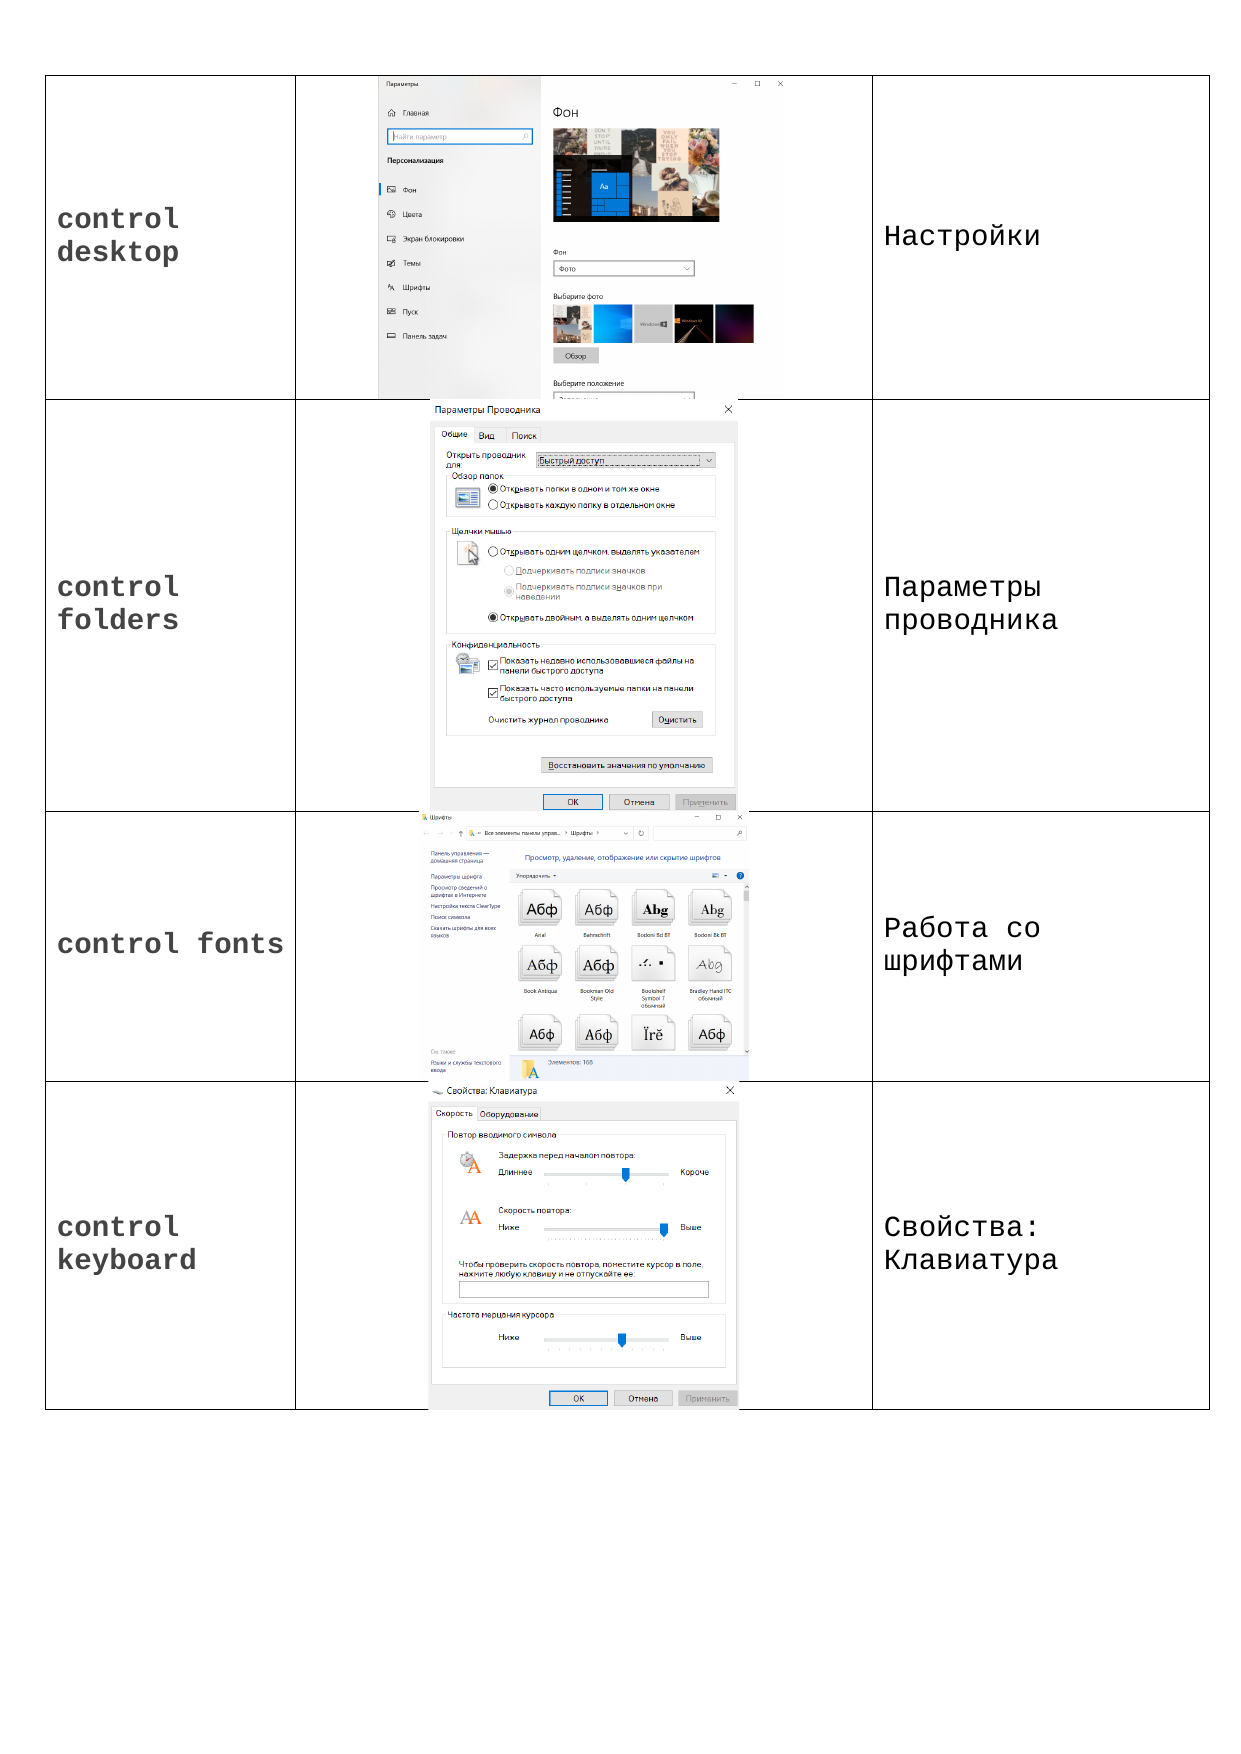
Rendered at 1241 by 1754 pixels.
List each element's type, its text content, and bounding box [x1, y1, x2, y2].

table_cell [296, 1082, 428, 1409]
table_cell [790, 76, 872, 398]
table_cell control desktop [46, 76, 295, 398]
table_cell Настройки [873, 76, 1209, 398]
table_cell [296, 812, 418, 1081]
table_cell Свойства: Клавиатура [873, 1082, 1209, 1409]
table_cell control folders [46, 400, 295, 811]
table_cell [296, 76, 378, 398]
table_cell [738, 400, 872, 811]
picture [378, 76, 790, 1410]
table_cell Параметры проводника [873, 400, 1209, 811]
table_cell Работа со шрифтами [873, 812, 1209, 1081]
table_cell control fonts [46, 812, 295, 1081]
table_cell [740, 1082, 872, 1409]
table_cell [296, 400, 430, 811]
table_cell control keyboard [46, 1082, 295, 1409]
table_cell [749, 812, 872, 1081]
